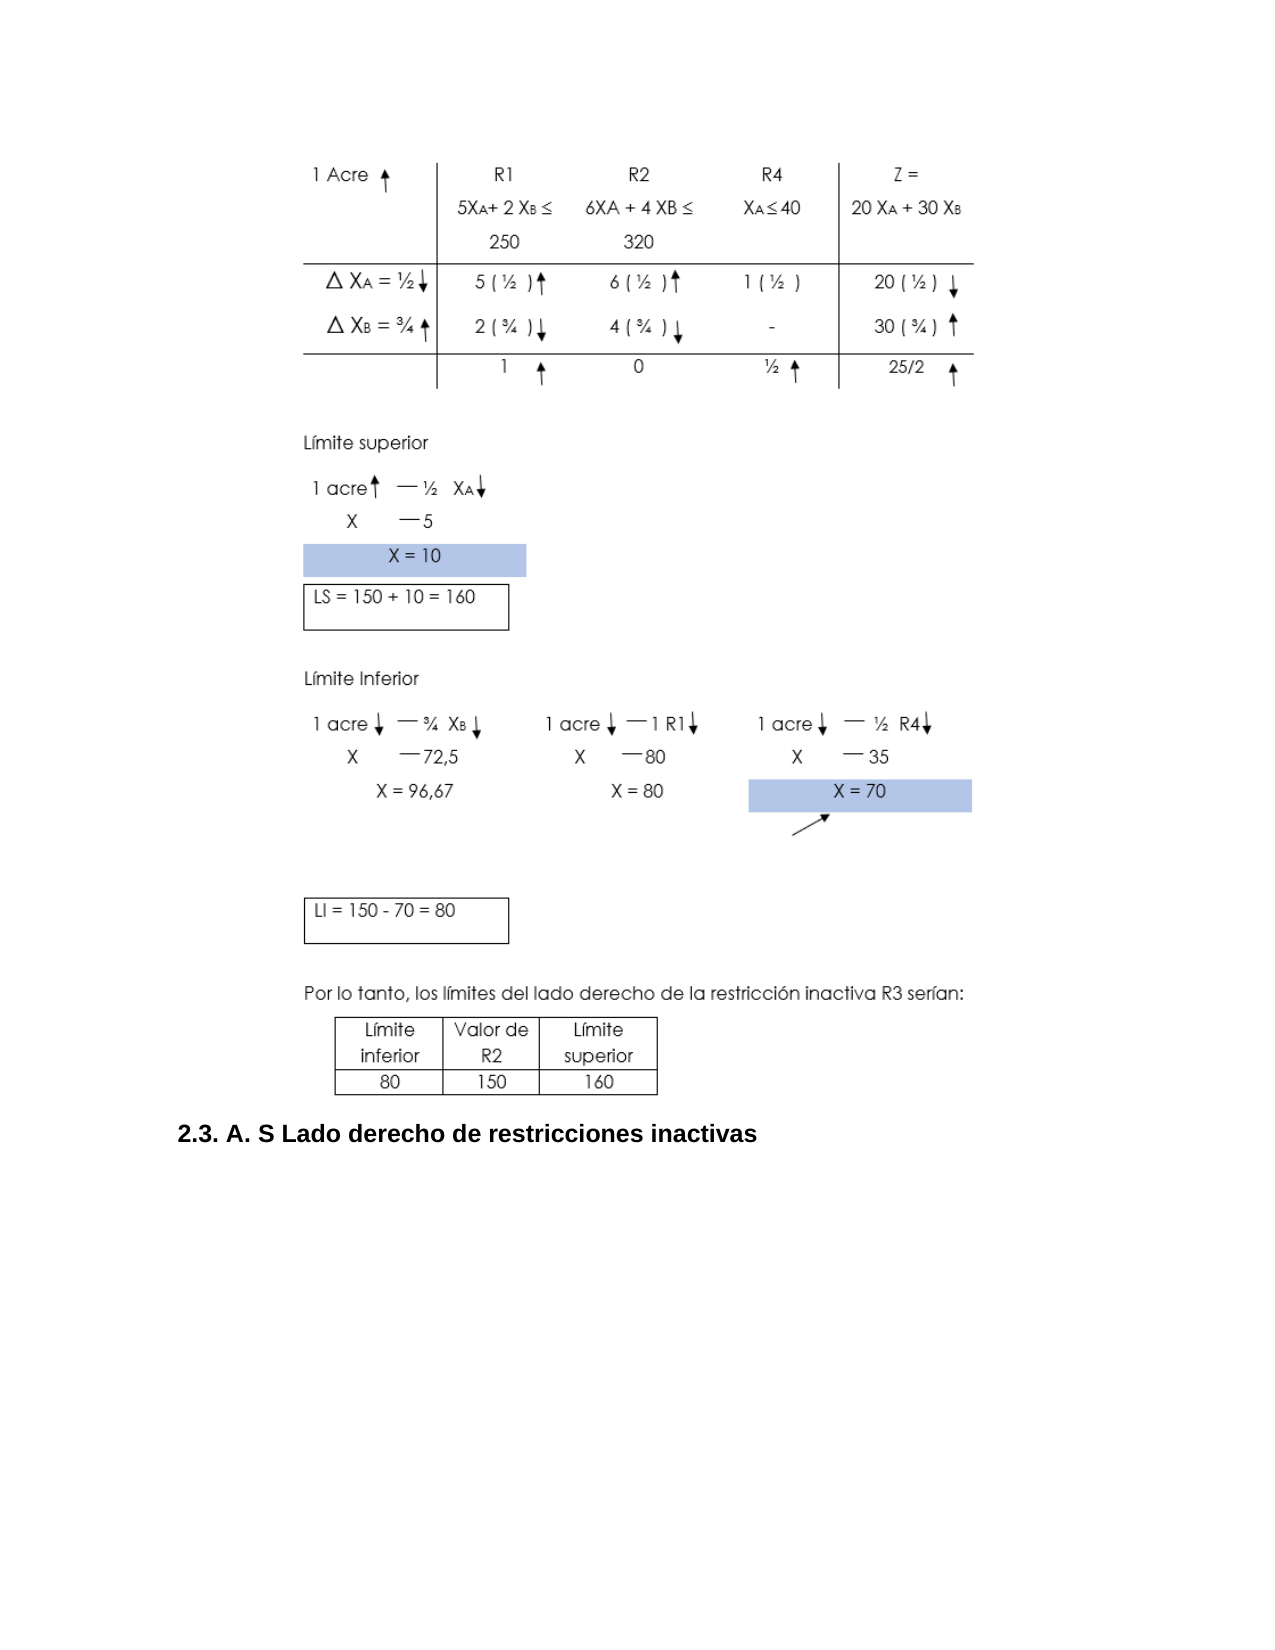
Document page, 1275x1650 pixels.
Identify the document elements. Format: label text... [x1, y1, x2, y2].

picture [177, 147, 1098, 641]
picture [177, 659, 1098, 1101]
text 2.3. A. S Lado derecho de restricciones inactivas [177, 1119, 1098, 1148]
